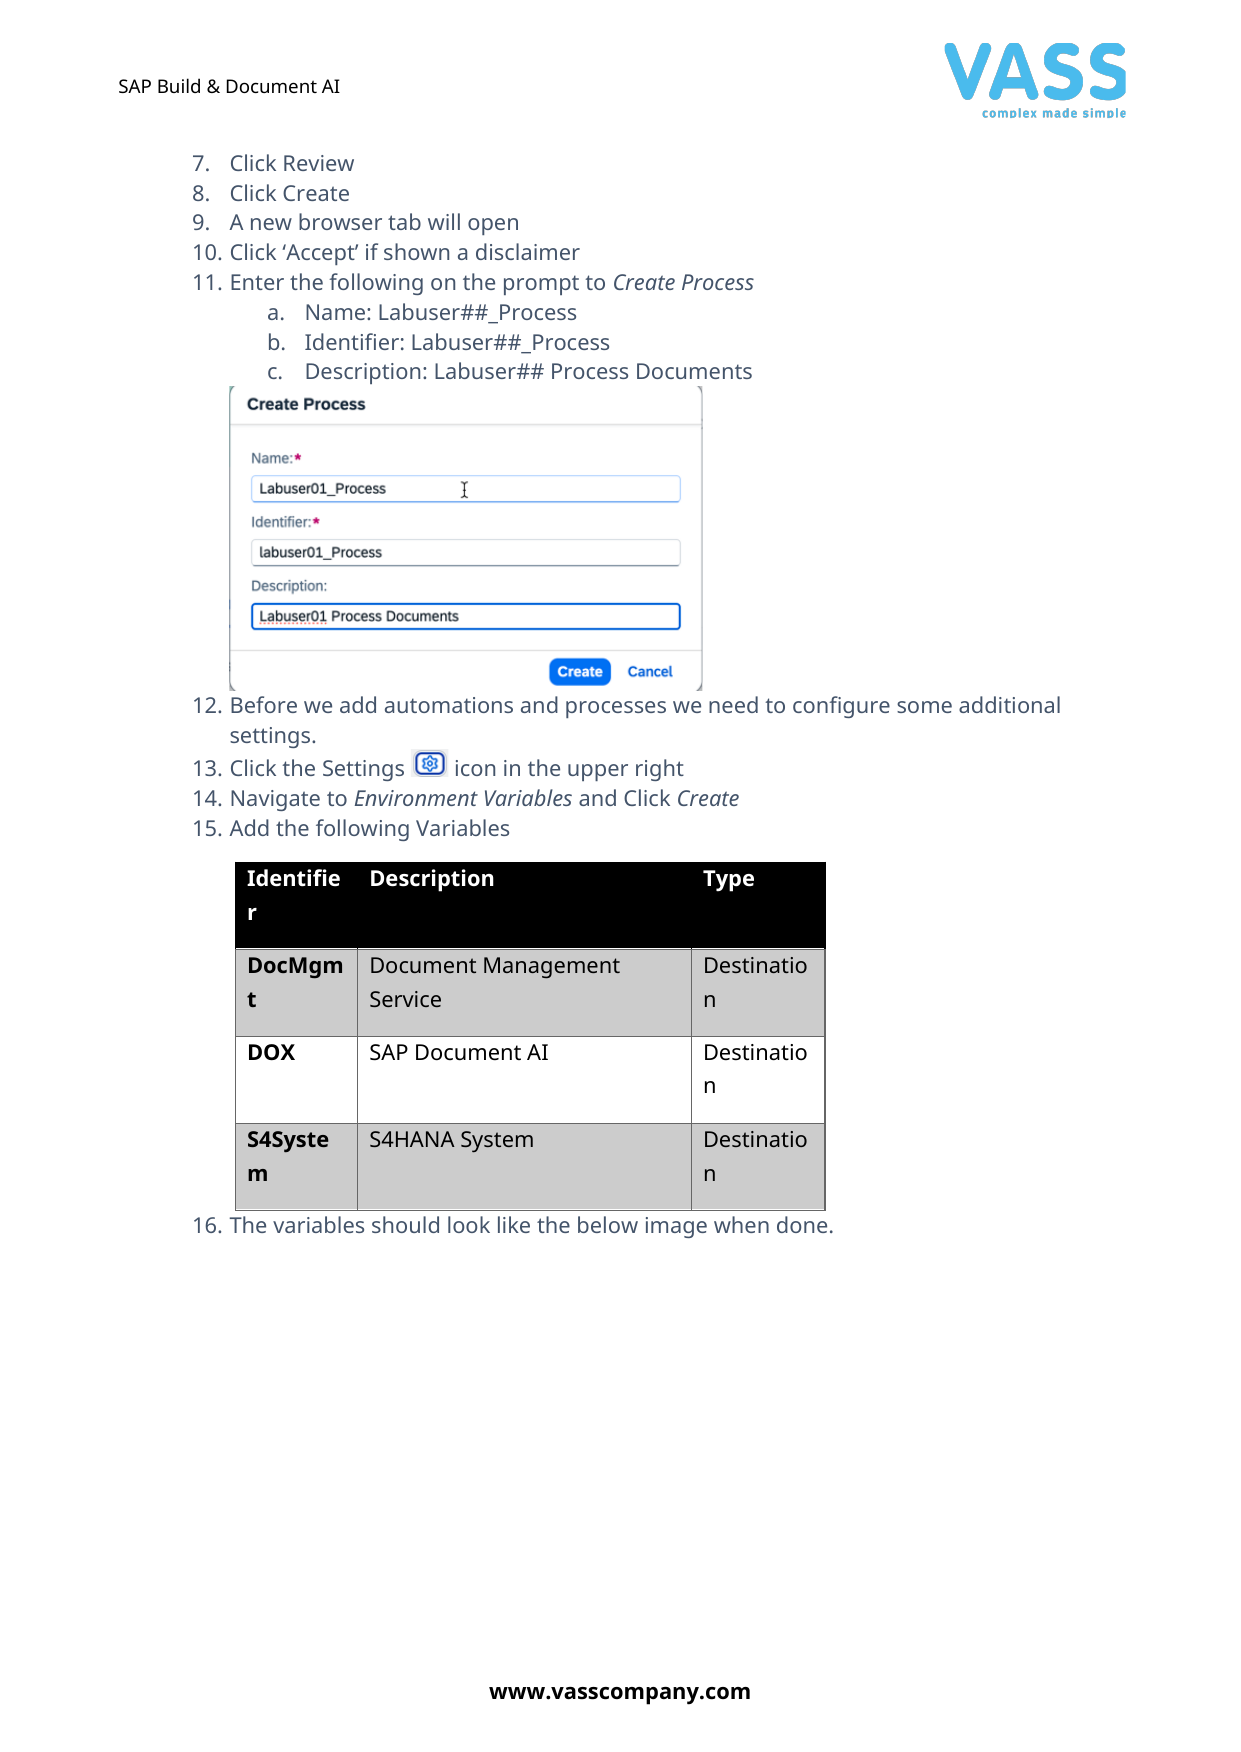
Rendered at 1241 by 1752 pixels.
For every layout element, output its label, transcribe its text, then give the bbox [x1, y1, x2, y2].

list Enter the following on the prompt to Create Process [192, 267, 1122, 297]
table_cell S4System [236, 1124, 357, 1209]
list Before we add automations and processes we need to configure some additional settings. [192, 690, 1122, 750]
list Identifier: Labuser##_Process [267, 326, 1122, 356]
table_cell DocMgmt [236, 950, 357, 1036]
picture [944, 43, 1126, 118]
table_header Type [692, 863, 824, 948]
list Add the following Variables [192, 813, 1122, 843]
list Click ‘Accept’ if shown a disclaimer [192, 237, 1122, 267]
list Click the Settings icon in the upper right [192, 750, 1122, 783]
list A new browser tab will open [192, 207, 1122, 237]
table_header Description [358, 863, 691, 948]
table_cell SAP Document AI [358, 1037, 691, 1122]
table_header Identifier [236, 863, 357, 948]
list The variables should look like the below image when done. [192, 1211, 1122, 1240]
table_cell Destination [692, 1124, 824, 1209]
list Click Create [192, 177, 1122, 207]
table_cell DOX [236, 1037, 357, 1122]
list Click Review [192, 148, 1122, 177]
list Navigate to Environment Variables and Click Create [192, 783, 1122, 813]
picture [410, 749, 449, 777]
list Description: Labuser## Process Documents [267, 356, 1122, 386]
table_cell S4HANA System [358, 1124, 691, 1209]
table_cell Document Management Service [358, 950, 691, 1036]
table_cell Destination [692, 1037, 824, 1122]
picture [229, 386, 703, 691]
list Name: Labuser##_Process [267, 297, 1122, 326]
table_cell Destination [692, 950, 824, 1036]
